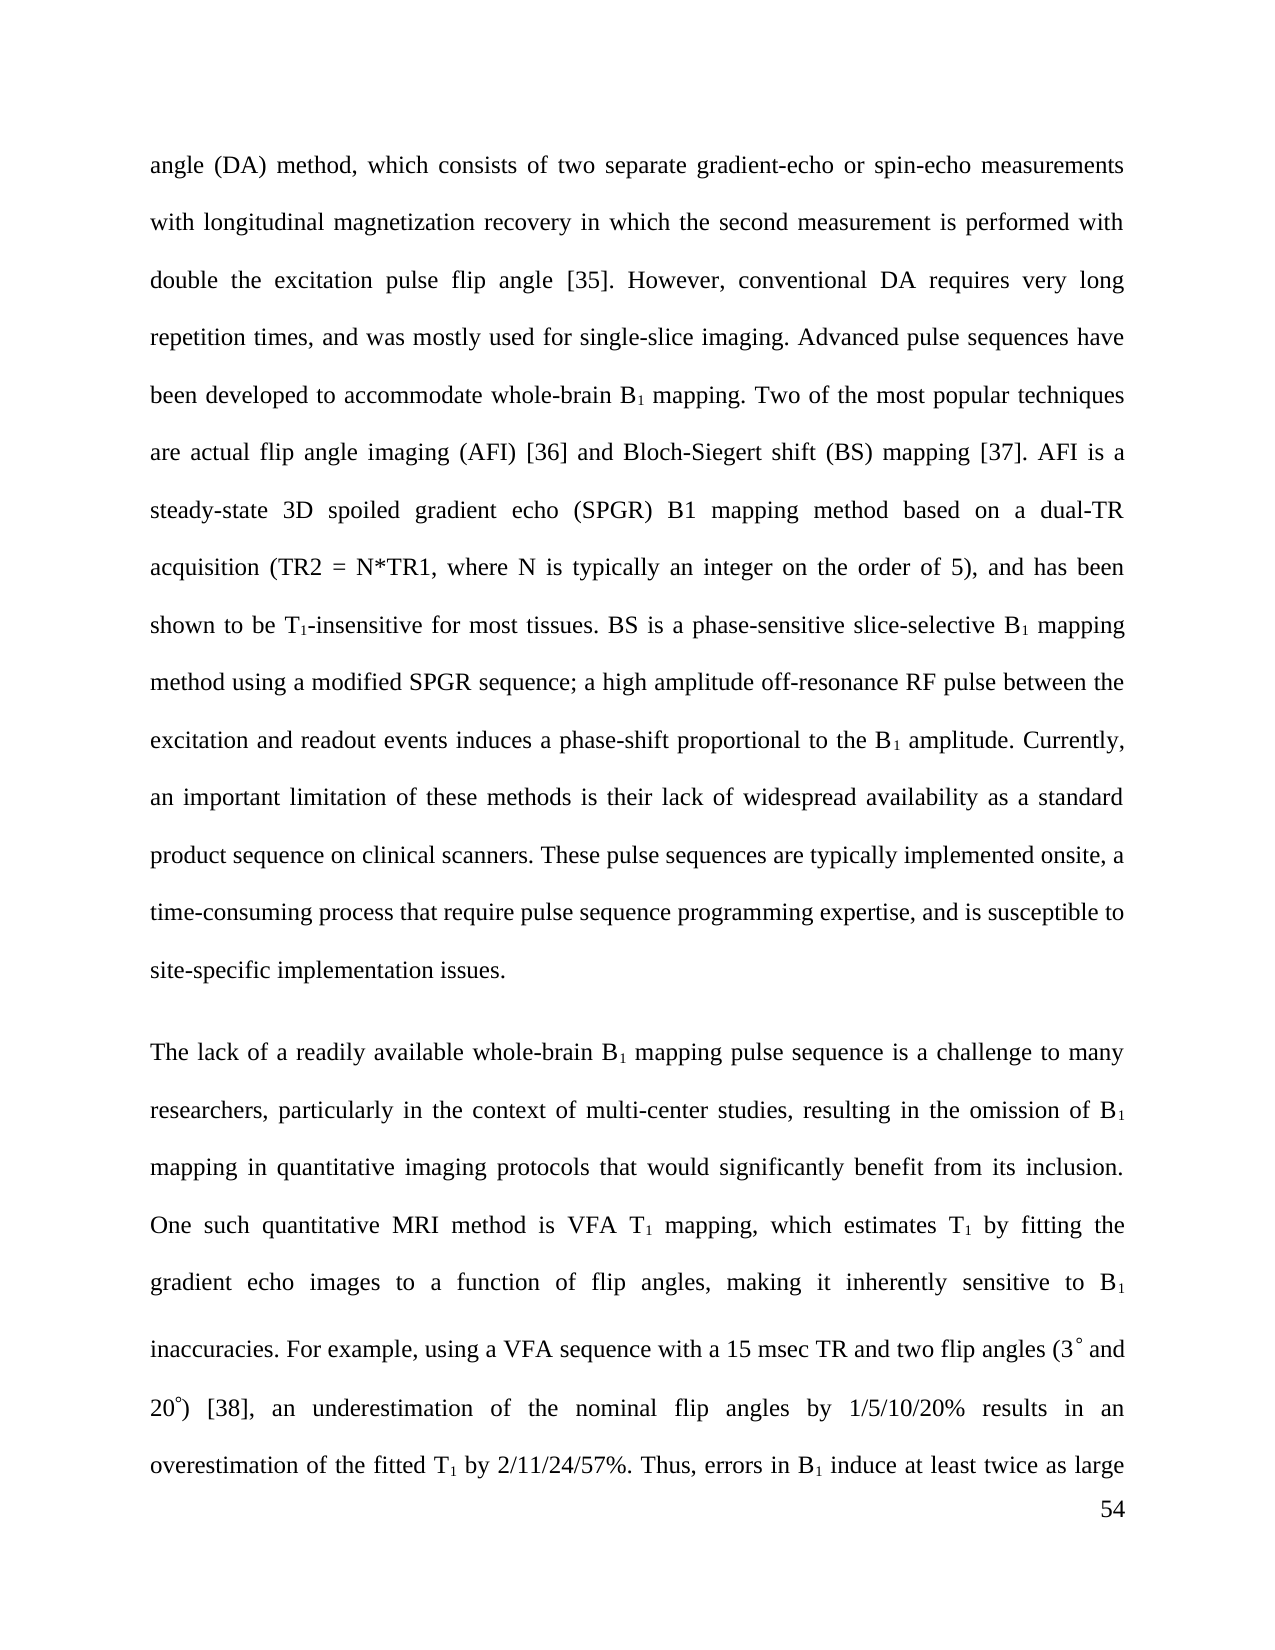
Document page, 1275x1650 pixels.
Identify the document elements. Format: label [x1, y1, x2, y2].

text [150, 1037, 1125, 1479]
text [150, 150, 1125, 984]
